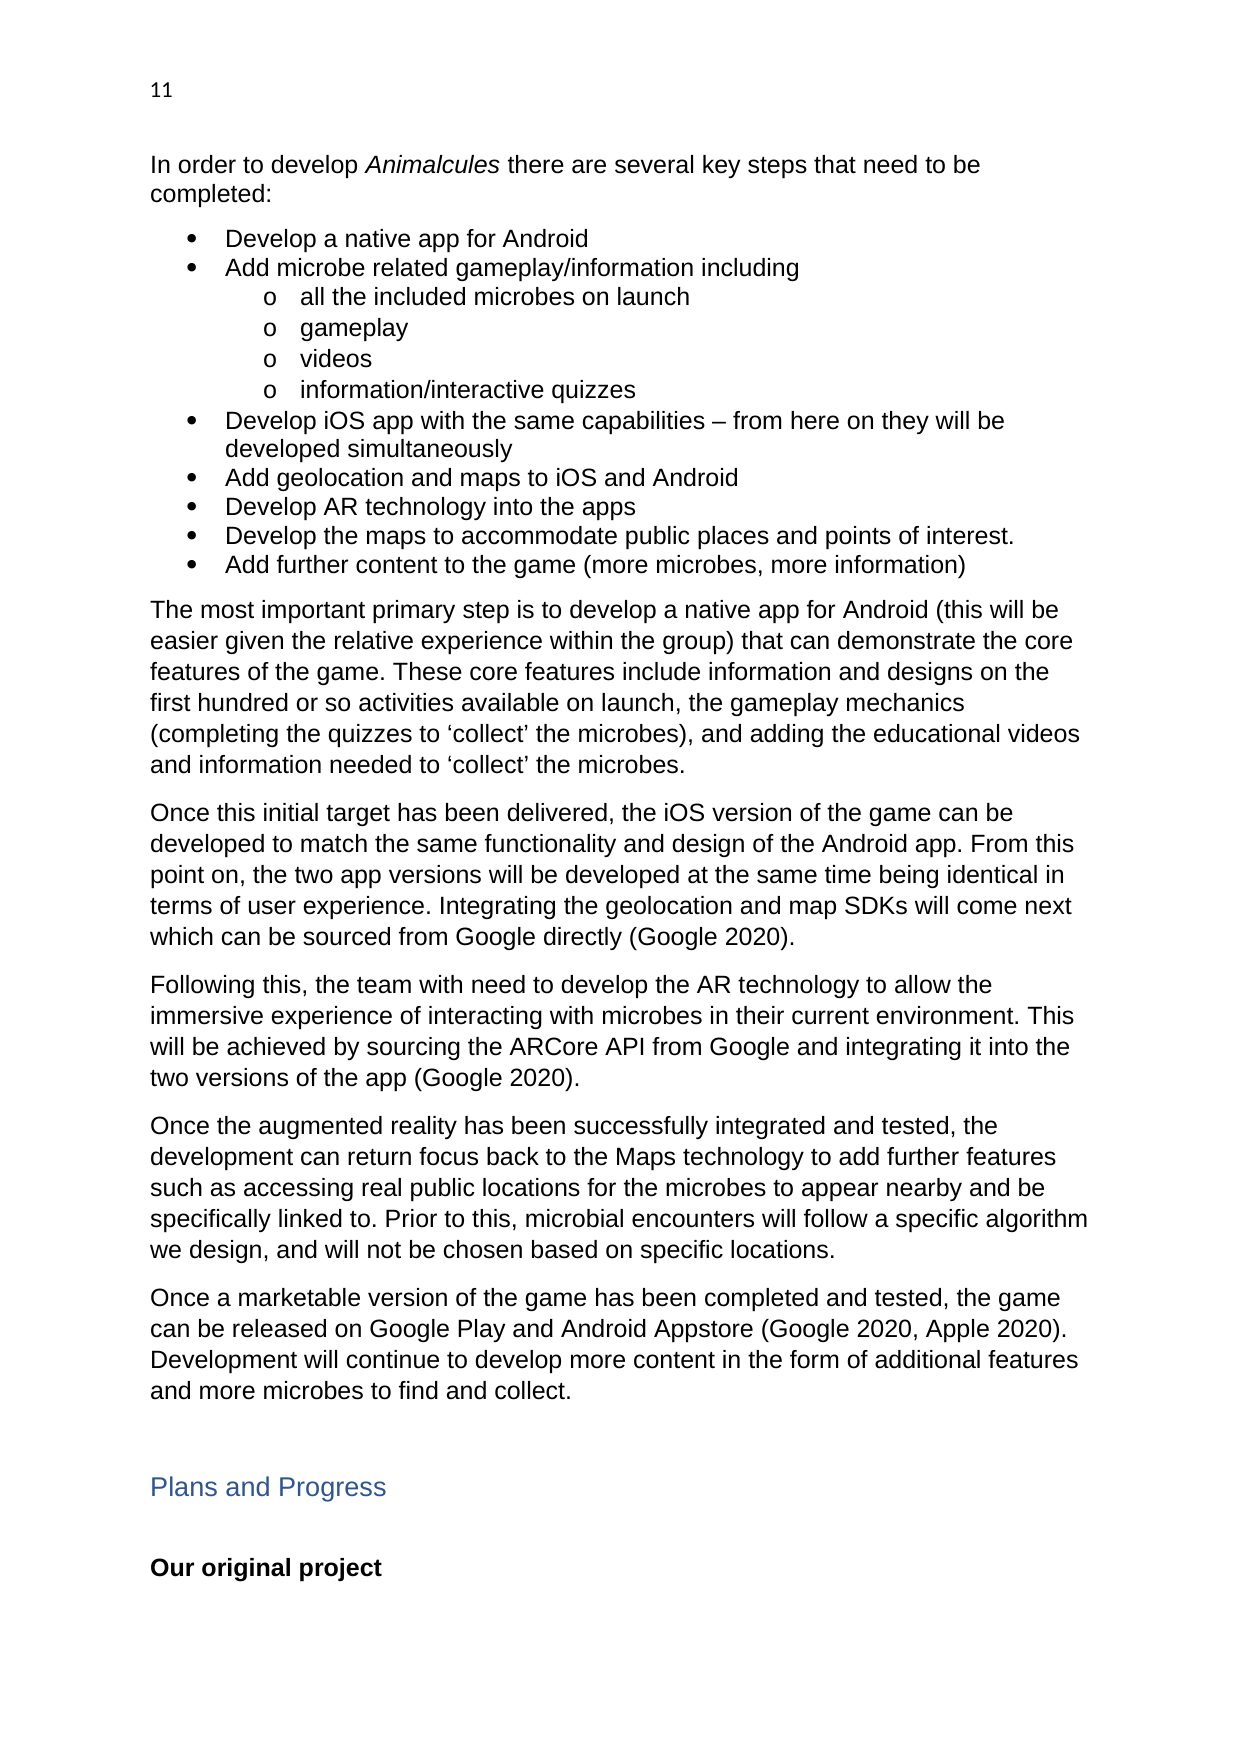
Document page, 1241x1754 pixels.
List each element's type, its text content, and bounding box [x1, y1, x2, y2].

list Develop a native app for Android [187, 224, 1090, 253]
list information/interactive quizzes [262, 375, 1090, 406]
list Add microbe related gameplay/information including [187, 253, 1090, 282]
subtitle Plans and Progress [150, 1471, 1090, 1503]
text In order to develop Animalcules there are several key steps that need to be completed: [150, 150, 1090, 207]
list gameplay [262, 313, 1090, 344]
text Once this initial target has been delivered, the iOS version of the game can be developed to match the same functionality and design of the Android app. From this point on, the two app versions will be developed at the same time being identical in terms of user experience. Integrating the geolocation and map SDKs will come next which can be sourced from Google directly (Google 2020). [150, 798, 1090, 951]
text Once the augmented reality has been successfully integrated and tested, the development can return focus back to the Maps technology to add further features such as accessing real public locations for the microbes to appear nearby and be specifically linked to. Prior to this, microbial encounters will follow a specific algorithm we design, and will not be chosen based on specific locations. [150, 1111, 1090, 1264]
list Add geolocation and maps to iOS and Android [187, 463, 1090, 492]
text Following this, the team with need to develop the AR technology to allow the immersive experience of interacting with microbes in their current environment. This will be achieved by sourcing the ARCore API from Google and integrating it into the two versions of the app (Google 2020). [150, 970, 1090, 1092]
list Develop AR technology into the apps [187, 492, 1090, 521]
list all the included microbes on launch [262, 282, 1090, 313]
list Add further content to the game (more microbes, more information) [187, 550, 1090, 579]
list videos [262, 344, 1090, 375]
text Our original project [150, 1553, 1090, 1582]
list Develop the maps to accommodate public places and points of interest. [187, 521, 1090, 550]
list Develop iOS app with the same capabilities – from here on they will be developed simultaneously [187, 406, 1090, 463]
text The most important primary step is to develop a native app for Android (this will be easier given the relative experience within the group) that can demonstrate the core features of the game. These core features include information and designs on the first hundred or so activities available on launch, the gameplay mechanics (completing the quizzes to ‘collect’ the microbes), and adding the educational videos and information needed to ‘collect’ the microbes. [150, 595, 1090, 779]
text Once a marketable version of the game has been completed and tested, the game can be released on Google Play and Android Appstore (Google 2020, Apple 2020). Development will continue to develop more content in the form of additional features and more microbes to find and collect. [150, 1283, 1090, 1405]
